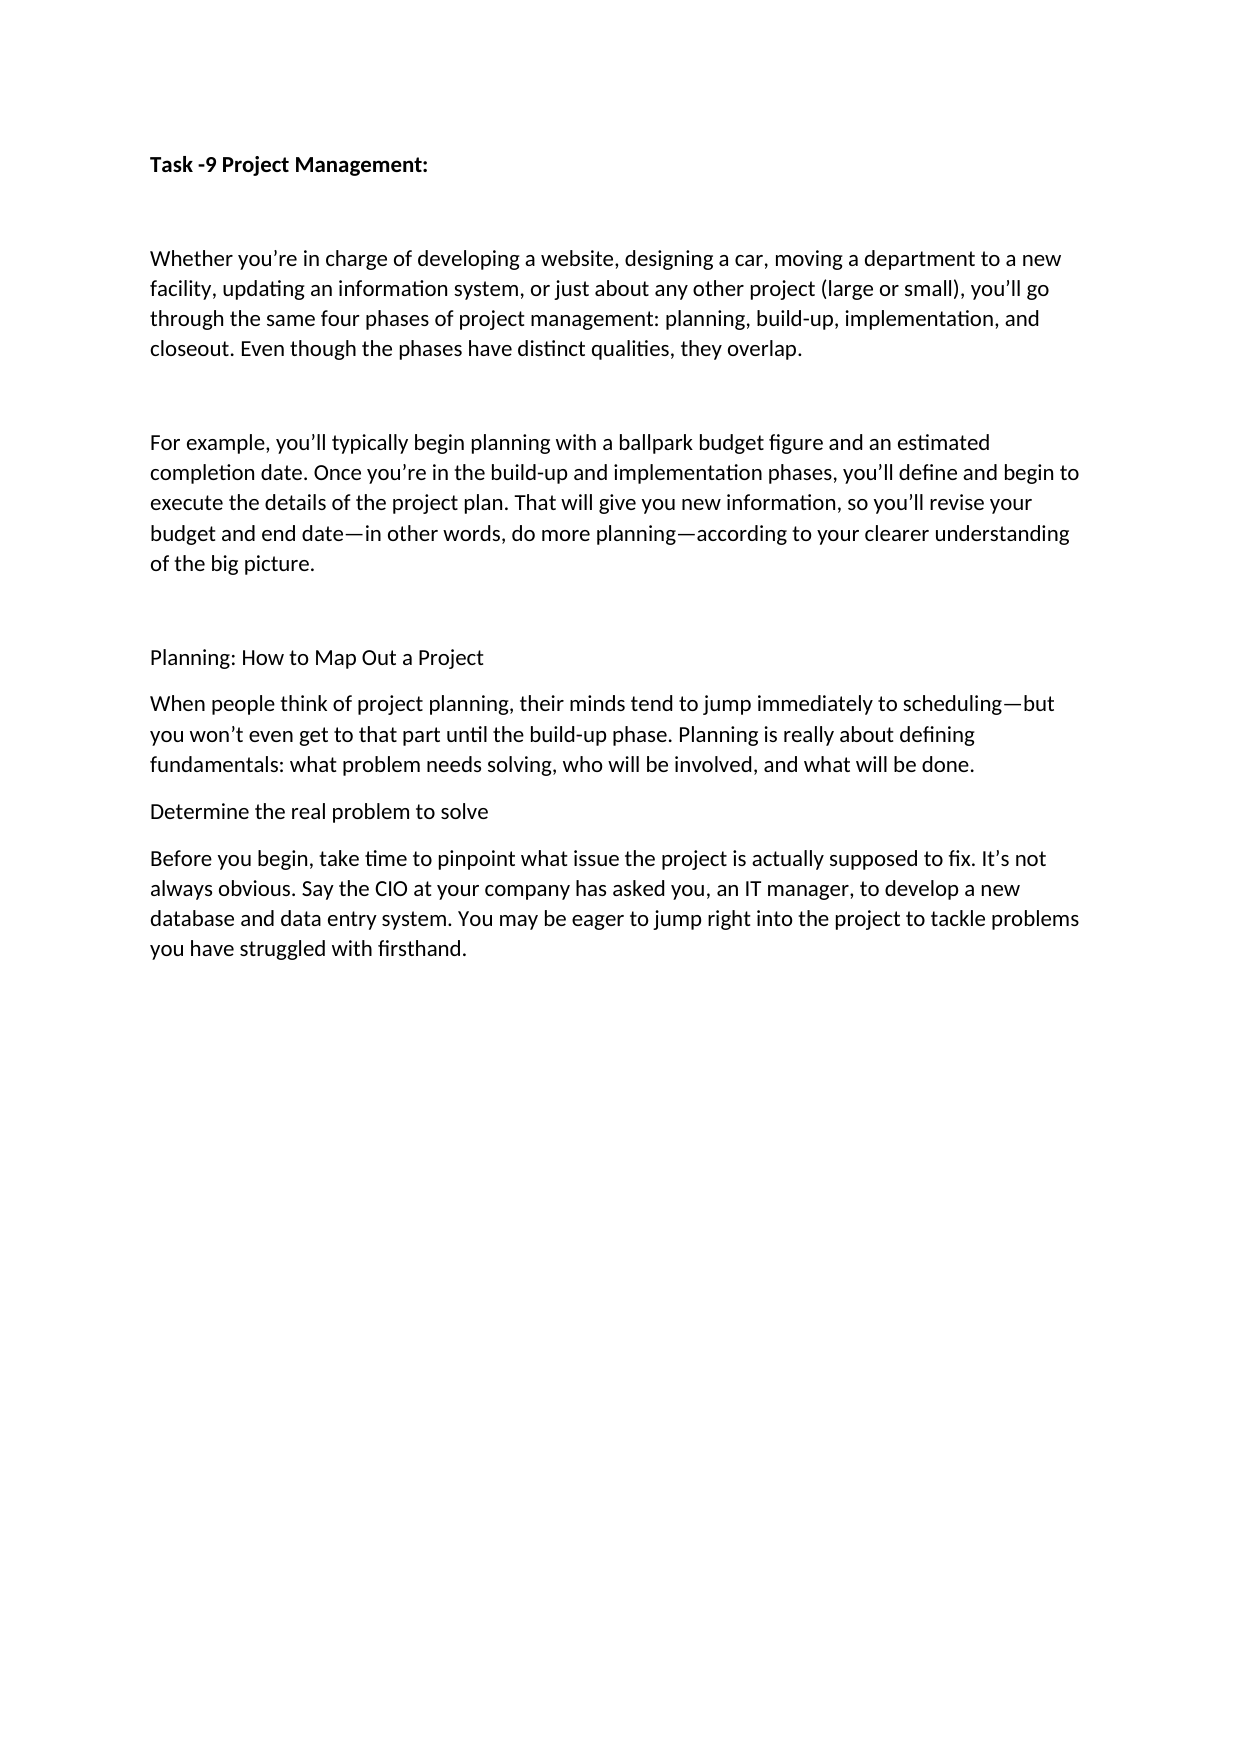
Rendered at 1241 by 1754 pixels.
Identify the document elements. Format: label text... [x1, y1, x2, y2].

text Before you begin, take time to pinpoint what issue the project is actually supposed to fix. It’s not always obvious. Say the CIO at your company has asked you, an IT manager, to develop a new database and data entry system. You may be eager to jump right into the project to tackle problems you have struggled with firsthand. [150, 844, 1090, 962]
text Task -9 Project Management: [150, 150, 1090, 178]
text Whether you’re in charge of developing a website, designing a car, moving a department to a new facility, updating an information system, or just about any other project (large or small), you’ll go through the same four phases of project management: planning, build-up, implementation, and closeout. Even though the phases have distinct qualities, they overlap. [150, 244, 1090, 362]
text For example, you’ll typically begin planning with a ballpark budget figure and an estimated completion date. Once you’re in the build-up and implementation phases, you’ll define and begin to execute the details of the project plan. That will give you new information, so you’ll revise your budget and end date—in other words, do more planning—according to your clearer understanding of the big picture. [150, 428, 1090, 577]
text When people think of project planning, their minds tend to jump immediately to scheduling—but you won’t even get to that part until the build-up phase. Planning is really about defining fundamentals: what problem needs solving, who will be involved, and what will be done. [150, 689, 1090, 778]
text Determine the real problem to solve [150, 797, 1090, 825]
text Planning: How to Map Out a Project [150, 643, 1090, 671]
